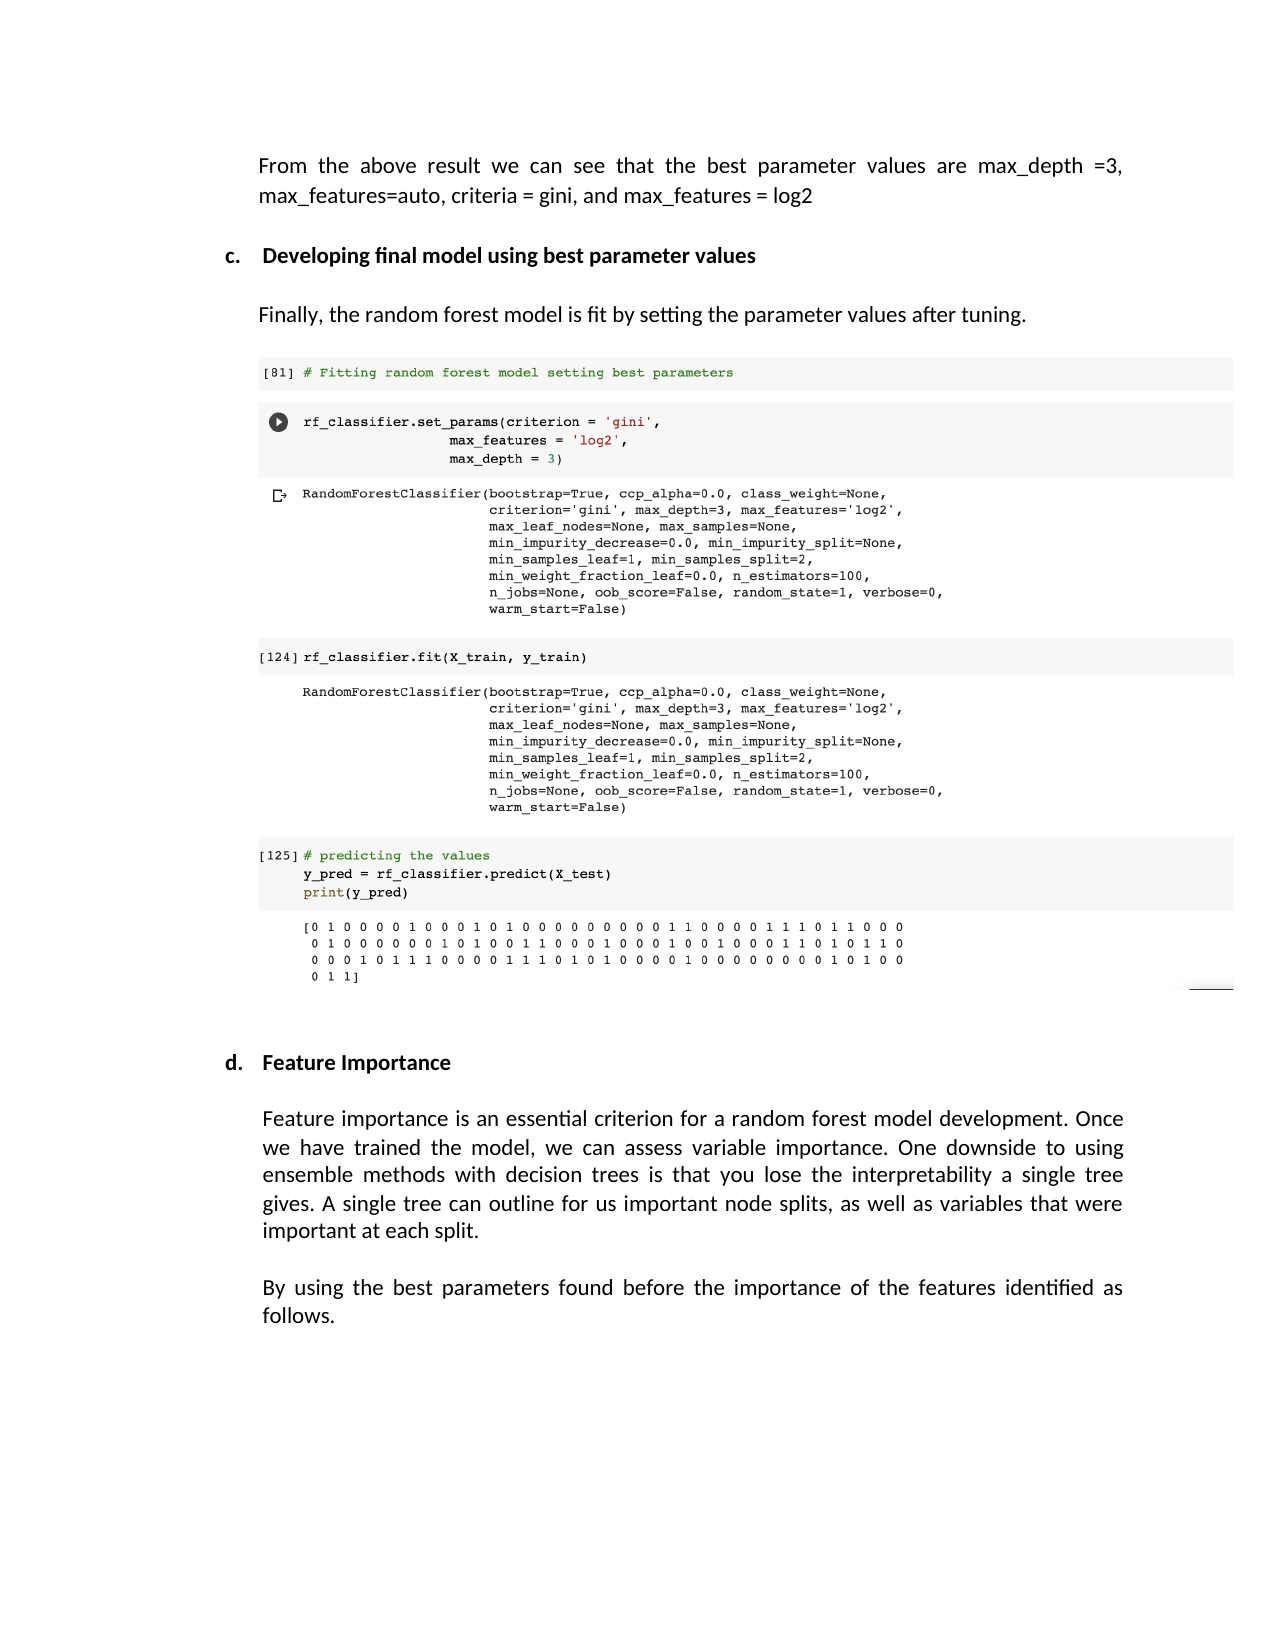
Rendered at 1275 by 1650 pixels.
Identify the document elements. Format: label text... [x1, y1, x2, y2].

picture [258, 357, 1234, 990]
text Feature importance is an essential criterion for a random forest model development. Once we have trained the model, we can assess variable importance. One downside to using ensemble methods with decision trees is that you lose the interpretability a single tree gives. A single tree can outline for us important node splits, as well as variables that were important at each split. [262, 1104, 1125, 1245]
text Finally, the random forest model is fit by setting the parameter values after tuning. [258, 298, 1125, 328]
text By using the best parameters found before the importance of the features identified as follows. [262, 1273, 1125, 1329]
text From the above result we can see that the best parameter values are max_depth =3, max_features=auto, criteria = gini, and max_features = log2 [258, 150, 1125, 209]
list Feature Importance [225, 1048, 1125, 1077]
list Developing final model using best parameter values [225, 239, 1125, 269]
